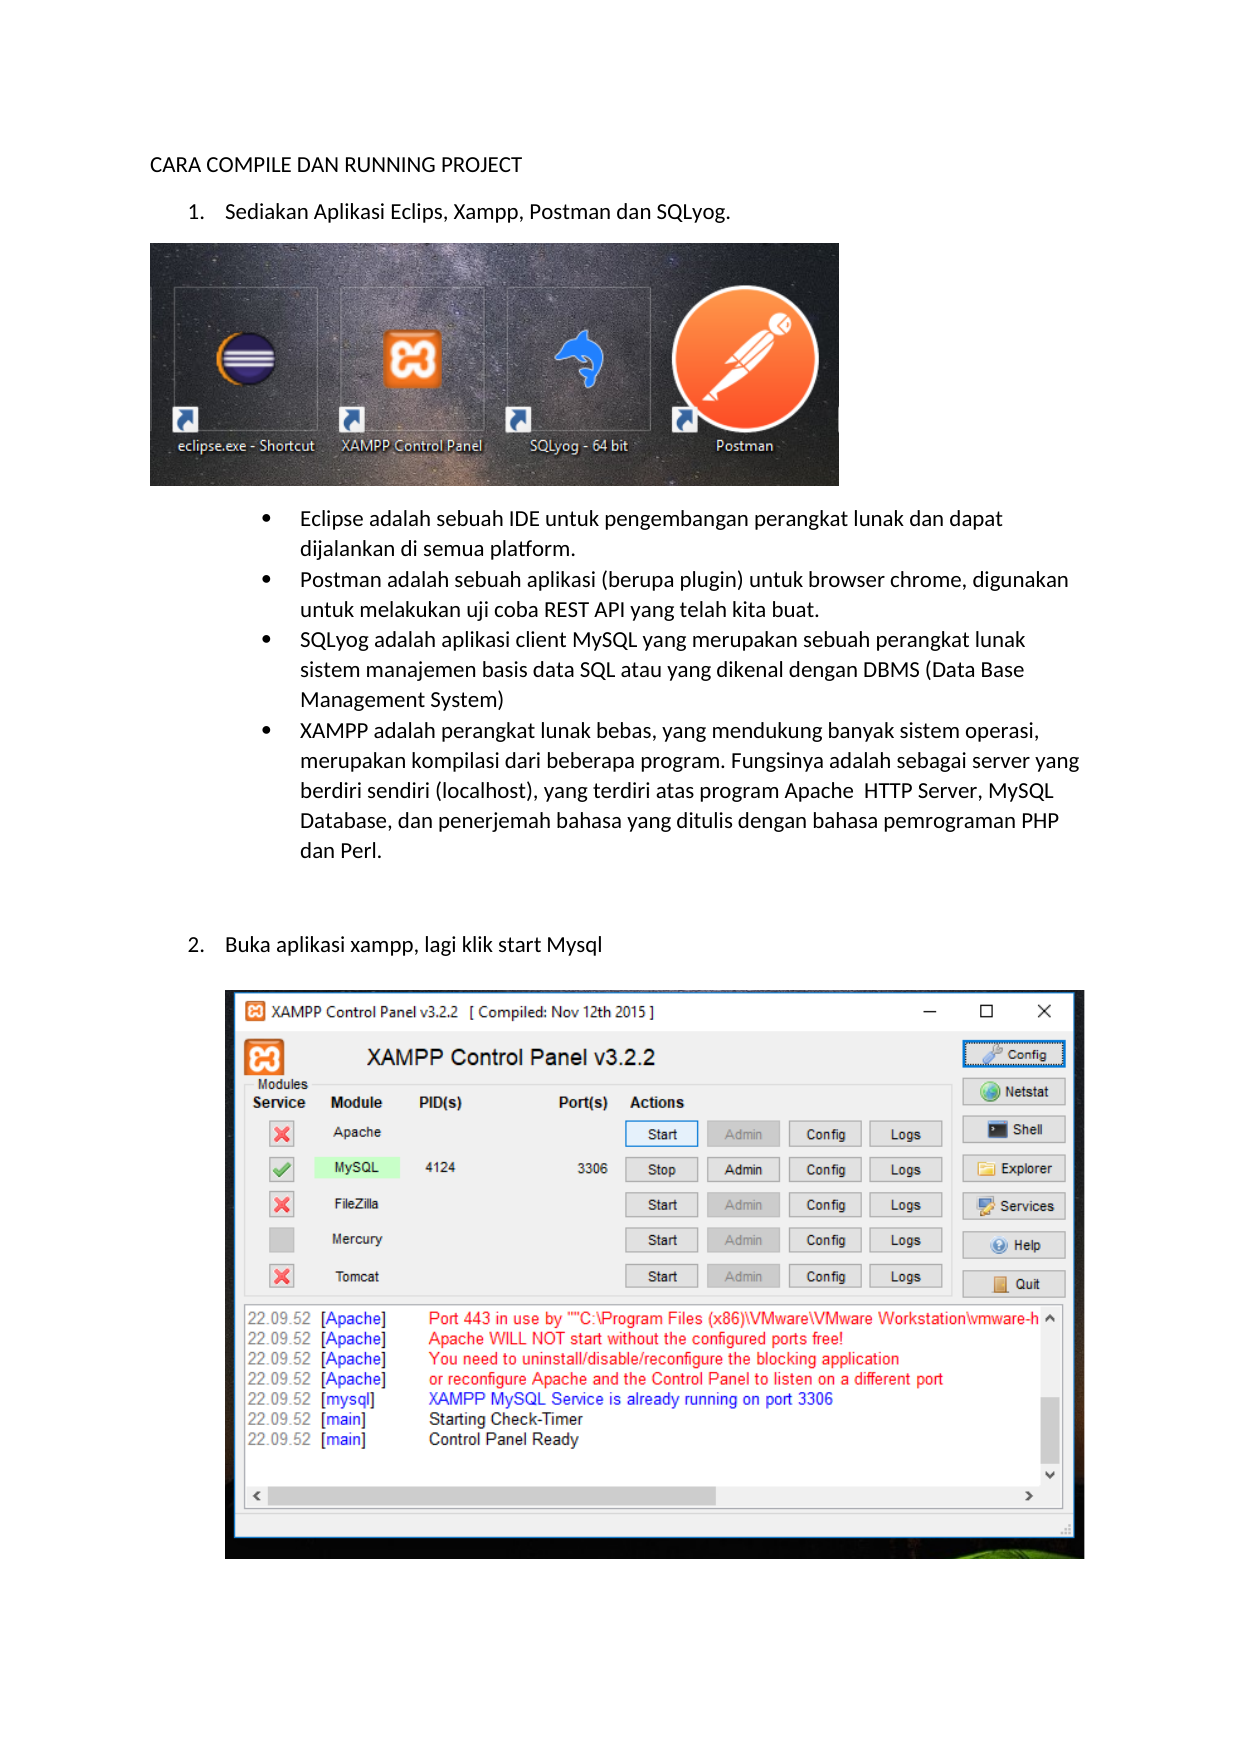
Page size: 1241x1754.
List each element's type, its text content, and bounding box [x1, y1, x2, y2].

text CARA COMPILE DAN RUNNING PROJECT [150, 150, 1090, 178]
list Eclipse adalah sebuah IDE untuk pengembangan perangkat lunak dan dapat dijalankan di semua platform. [262, 504, 1090, 562]
picture [150, 243, 839, 486]
list XAMPP adalah perangkat lunak bebas, yang mendukung banyak sistem operasi, merupakan kompilasi dari beberapa program. Fungsinya adalah sebagai server yang berdiri sendiri (localhost), yang terdiri atas program Apache HTTP Server, MySQL Database, dan penerjemah bahasa yang ditulis dengan bahasa pemrograman PHP dan Perl. [262, 716, 1090, 864]
list Sediakan Aplikasi Eclips, Xampp, Postman dan SQLyog. [187, 197, 1090, 225]
picture [225, 990, 1085, 1559]
list SQLyog adalah aplikasi client MySQL yang merupakan sebuah perangkat lunak sistem manajemen basis data SQL atau yang dikenal dengan DBMS (Data Base Management System) [262, 625, 1090, 713]
list Postman adalah sebuah aplikasi (berupa plugin) untuk browser chrome, digunakan untuk melakukan uji coba REST API yang telah kita buat. [262, 565, 1090, 623]
list Buka aplikasi xampp, lagi klik start Mysql [187, 930, 1090, 958]
